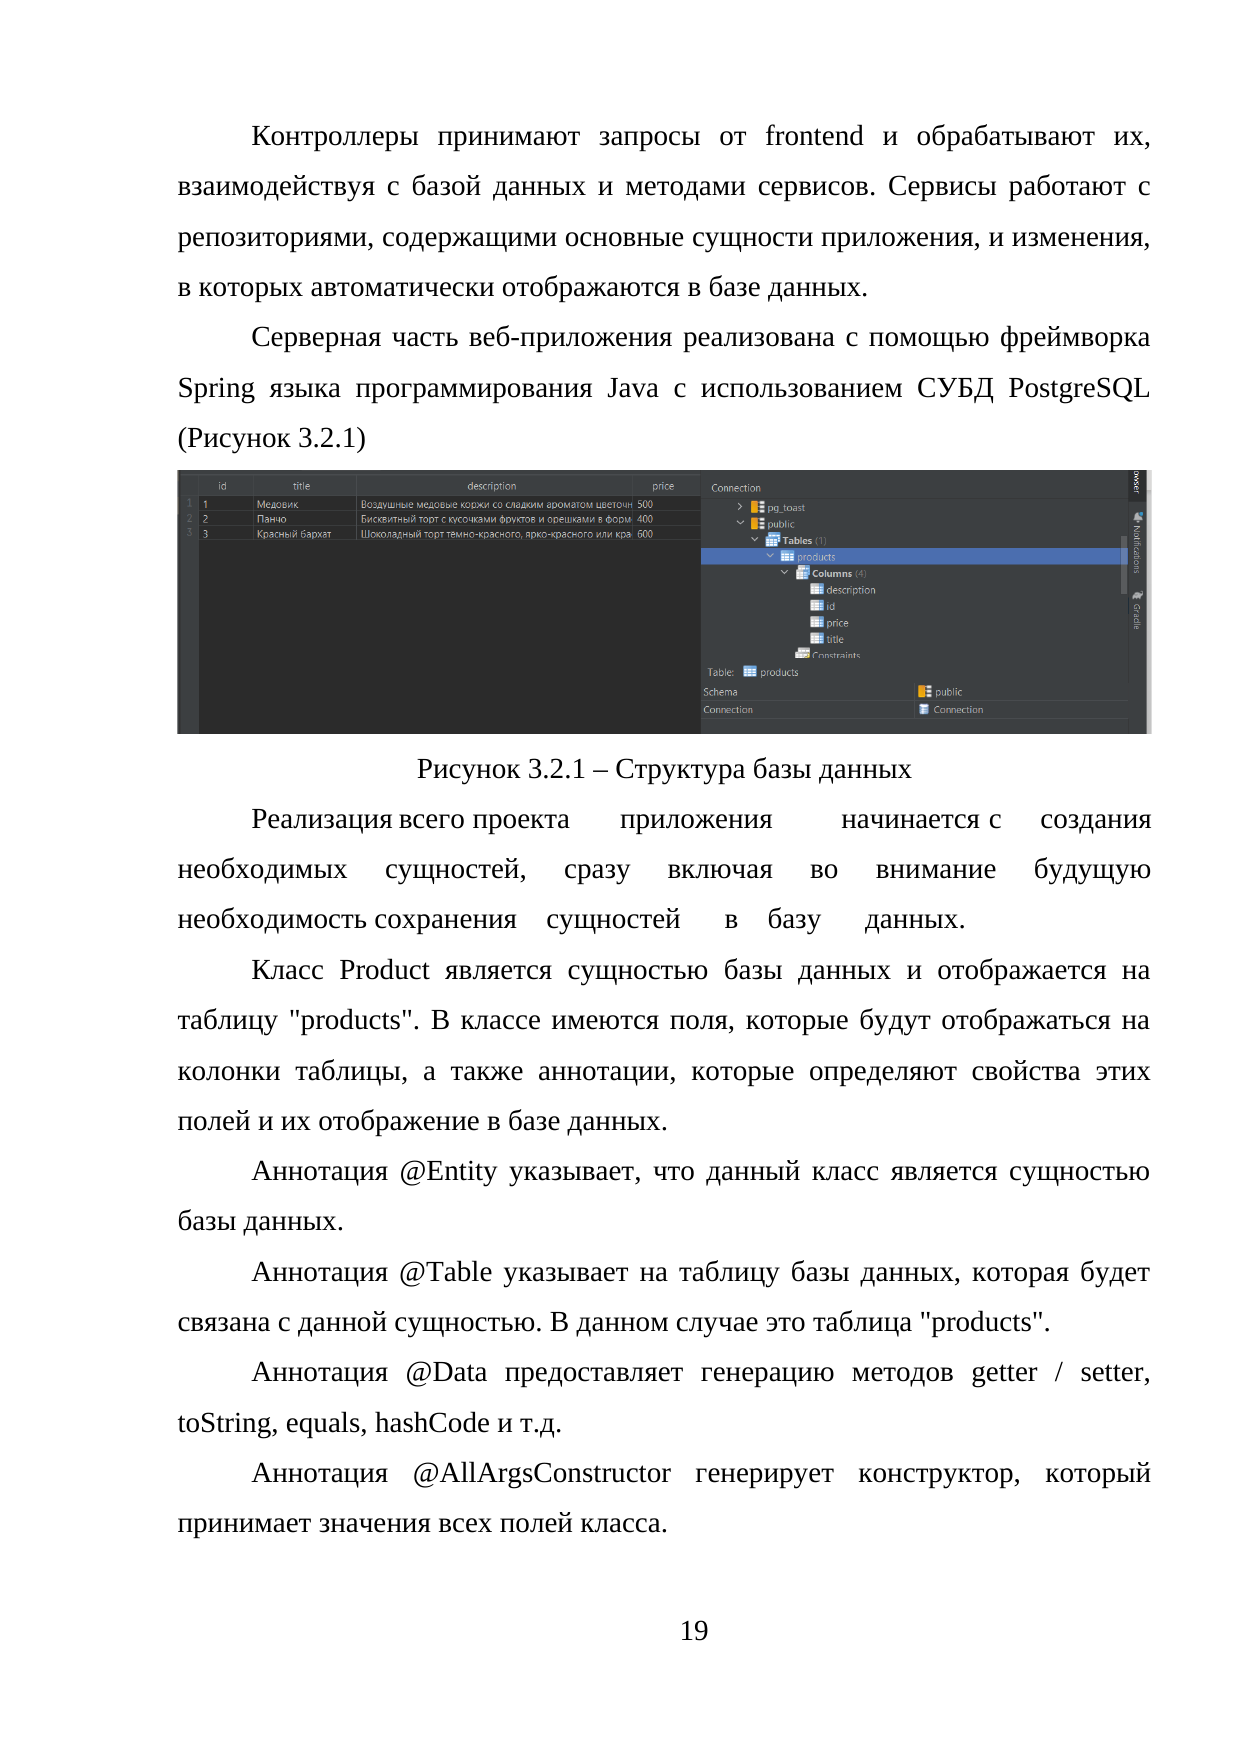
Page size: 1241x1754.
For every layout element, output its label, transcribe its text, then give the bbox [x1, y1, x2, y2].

text Серверная часть веб-приложения реализована с помощью фреймворка Spring языка программирования Java с использованием СУБД PostgreSQL (Рисунок 3.2.1) [177, 319, 1152, 453]
text Аннотация @AllArgsConstructor генерирует конструктор, который принимает значения всех полей класса. [177, 1455, 1152, 1539]
text Рисунок 3.2.1 – Структура базы данных [177, 751, 1152, 784]
text Аннотация @Table указывает на таблицу базы данных, которая будет связана с данной сущностью. В данном случае это таблица "products". [177, 1254, 1152, 1338]
text Аннотация @Entity указывает, что данный класс является сущностью базы данных. [177, 1153, 1152, 1237]
text Контроллеры принимают запросы от frontend и обрабатывают их, взаимодействуя с базой данных и методами сервисов. Сервисы работают с репозиториями, содержащими основные сущности приложения, и изменения, в которых автоматически отображаются в базе данных. [177, 118, 1152, 303]
text Реализация всего проекта приложения начинается с создания необходимых сущностей, сразу включая во внимание будущую необходимость сохранения сущностей в базу данных. [177, 801, 1152, 935]
text Класс Product является сущностью базы данных и отображается на таблицу "products". В классе имеются поля, которые будут отображаться на колонки таблицы, а также аннотации, которые определяют свойства этих полей и их отображение в базе данных. [177, 952, 1152, 1136]
text Аннотация @Data предоставляет генерацию методов getter / setter, toString, equals, hashCode и т.д. [177, 1354, 1152, 1438]
picture [177, 470, 1152, 734]
